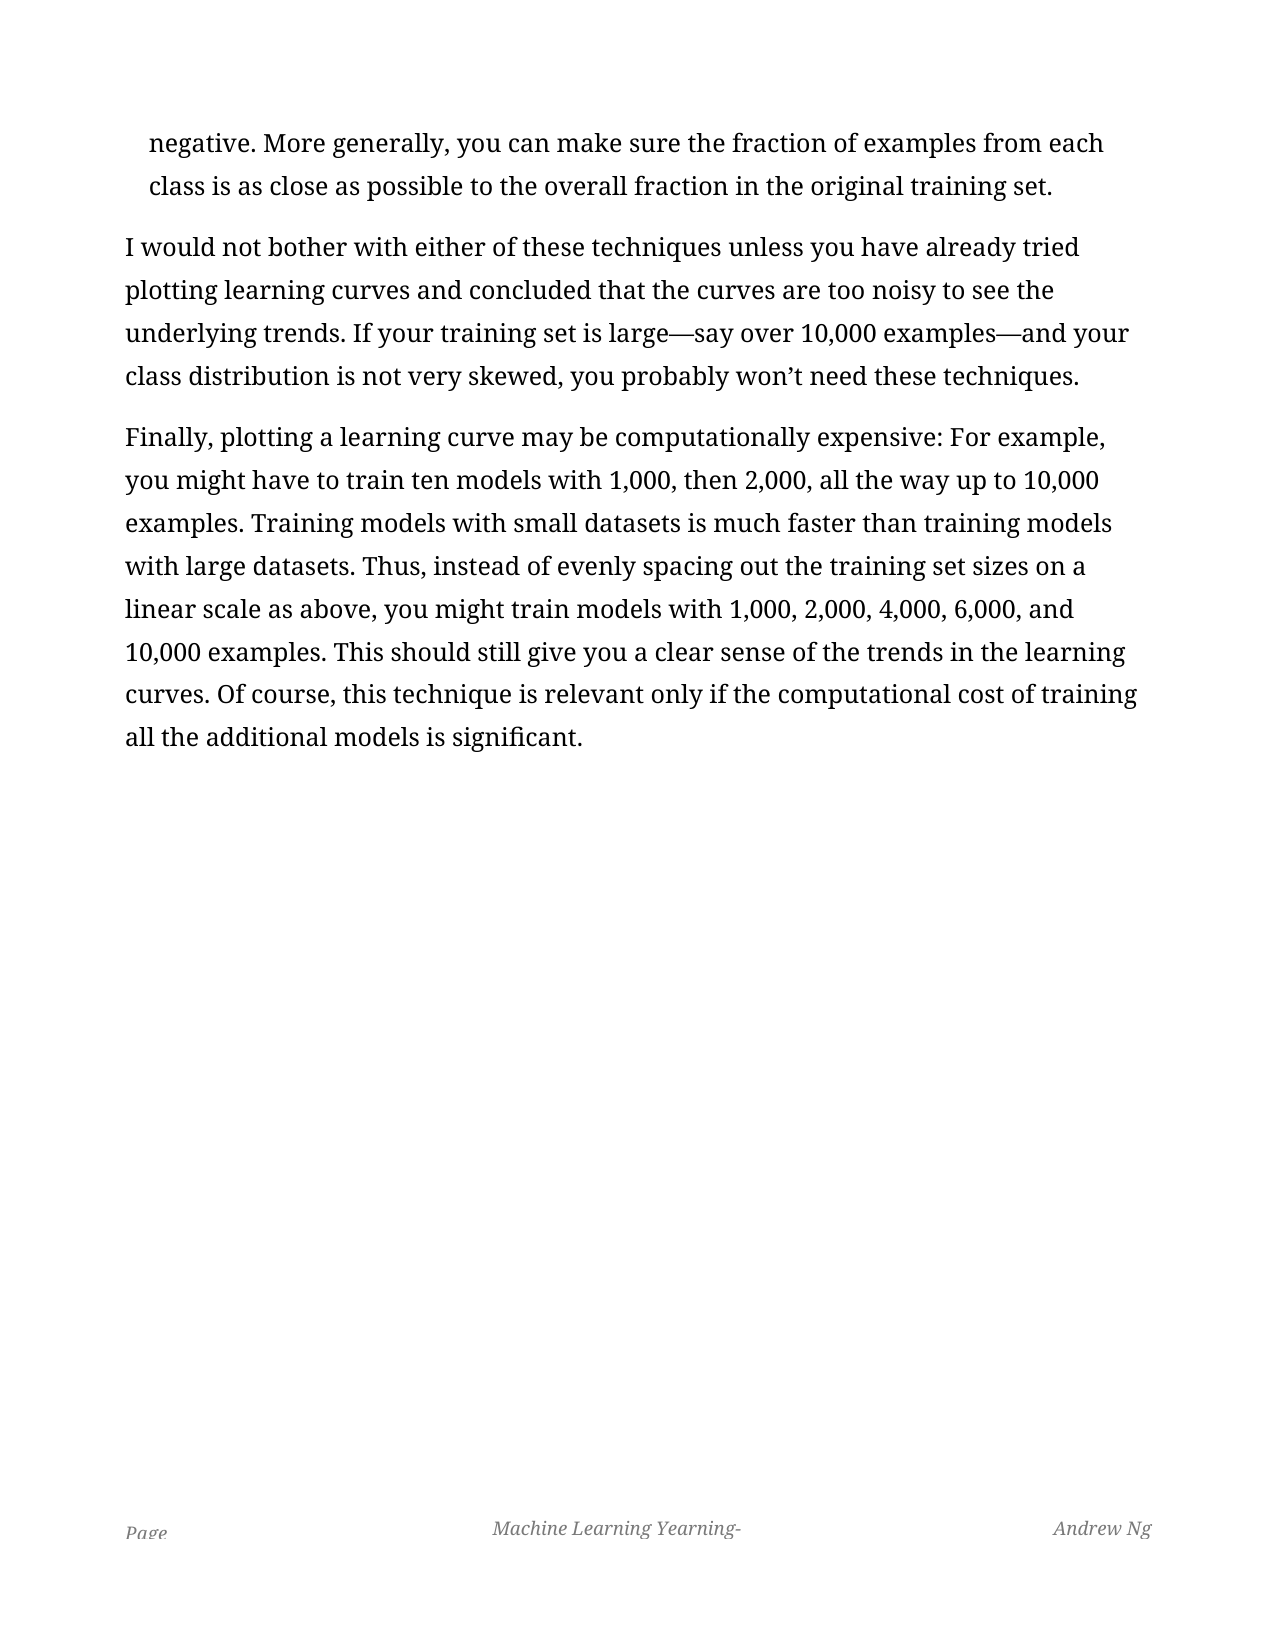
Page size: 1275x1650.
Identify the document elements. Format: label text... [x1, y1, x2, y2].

text negative. More generally, you can make sure the fraction of examples from each class is as close as possible to the overall fraction in the original training set. [148, 126, 1139, 202]
text Finally, plotting a learning curve may be computationally expensive: For example, you might have to train ten models with 1,000, then 2,000, all the way up to 10,000 examples. Training models with small datasets is much faster than training models with large datasets. Thus, instead of evenly spacing out the training set sizes on a linear scale as above, you might train models with 1,000, 2,000, 4,000, 6,000, and 10,000 examples. This should still give you a clear sense of the trends in the learning curves. Of course, this technique is relevant only if the computational cost of training all the additional models is significant. [125, 420, 1150, 754]
text I would not bother with either of these techniques unless you have already tried plotting learning curves and concluded that the curves are too noisy to see the underlying trends. If your training set is large—say over 10,000 examples—and your class distribution is not very skewed, you probably won’t need these techniques. [125, 230, 1136, 393]
